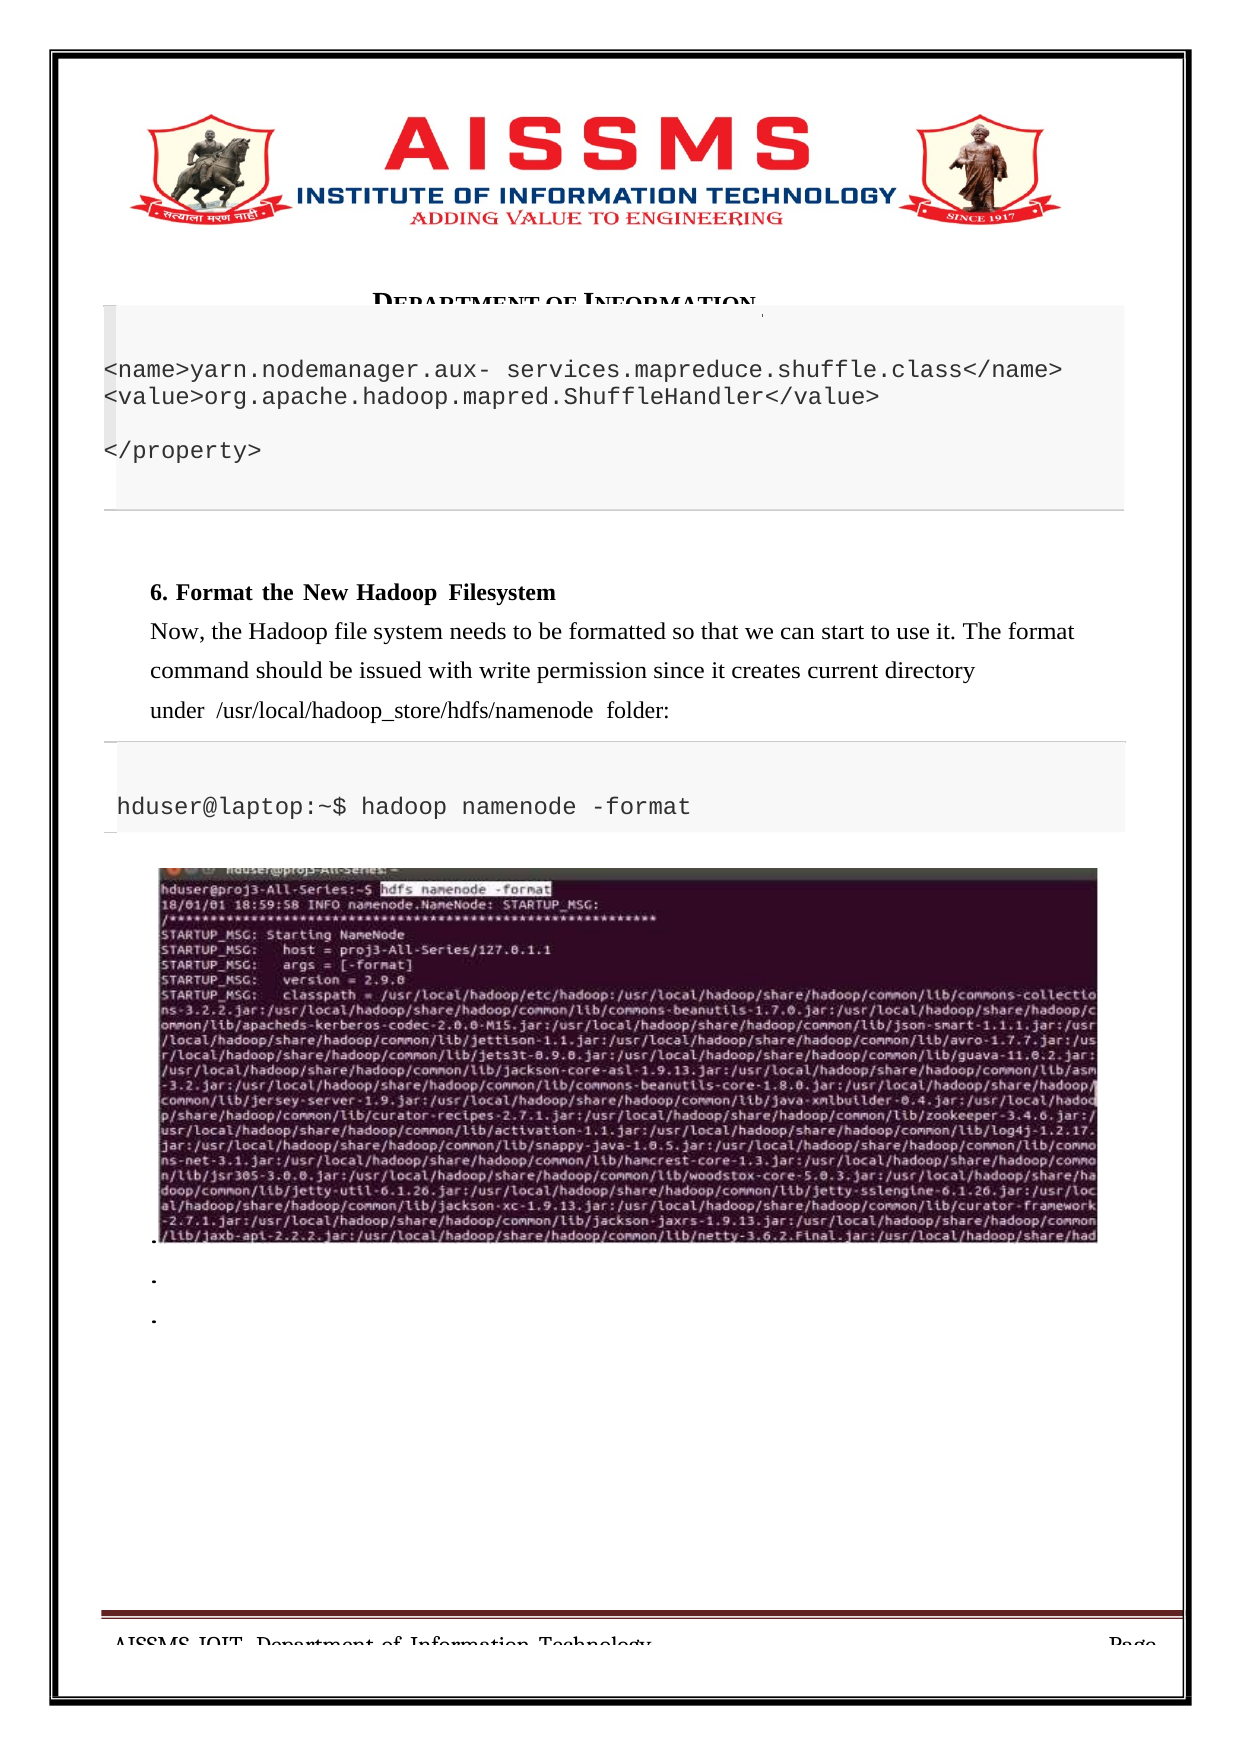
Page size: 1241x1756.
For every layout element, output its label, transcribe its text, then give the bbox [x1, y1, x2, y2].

text under /usr/local/hadoop_store/hdfs/namenode folder: [150, 696, 1223, 723]
text . [150, 1262, 1223, 1290]
picture [129, 114, 1062, 226]
subtitle Format the New Hadoop Filesystem [150, 578, 1223, 605]
text . [150, 1302, 1223, 1330]
picture [157, 868, 1098, 1244]
text Now, the Hadoop file system needs to be formatted so that we can start to use it. The format command should be issued with write permission since it creates current directory [150, 617, 1096, 683]
